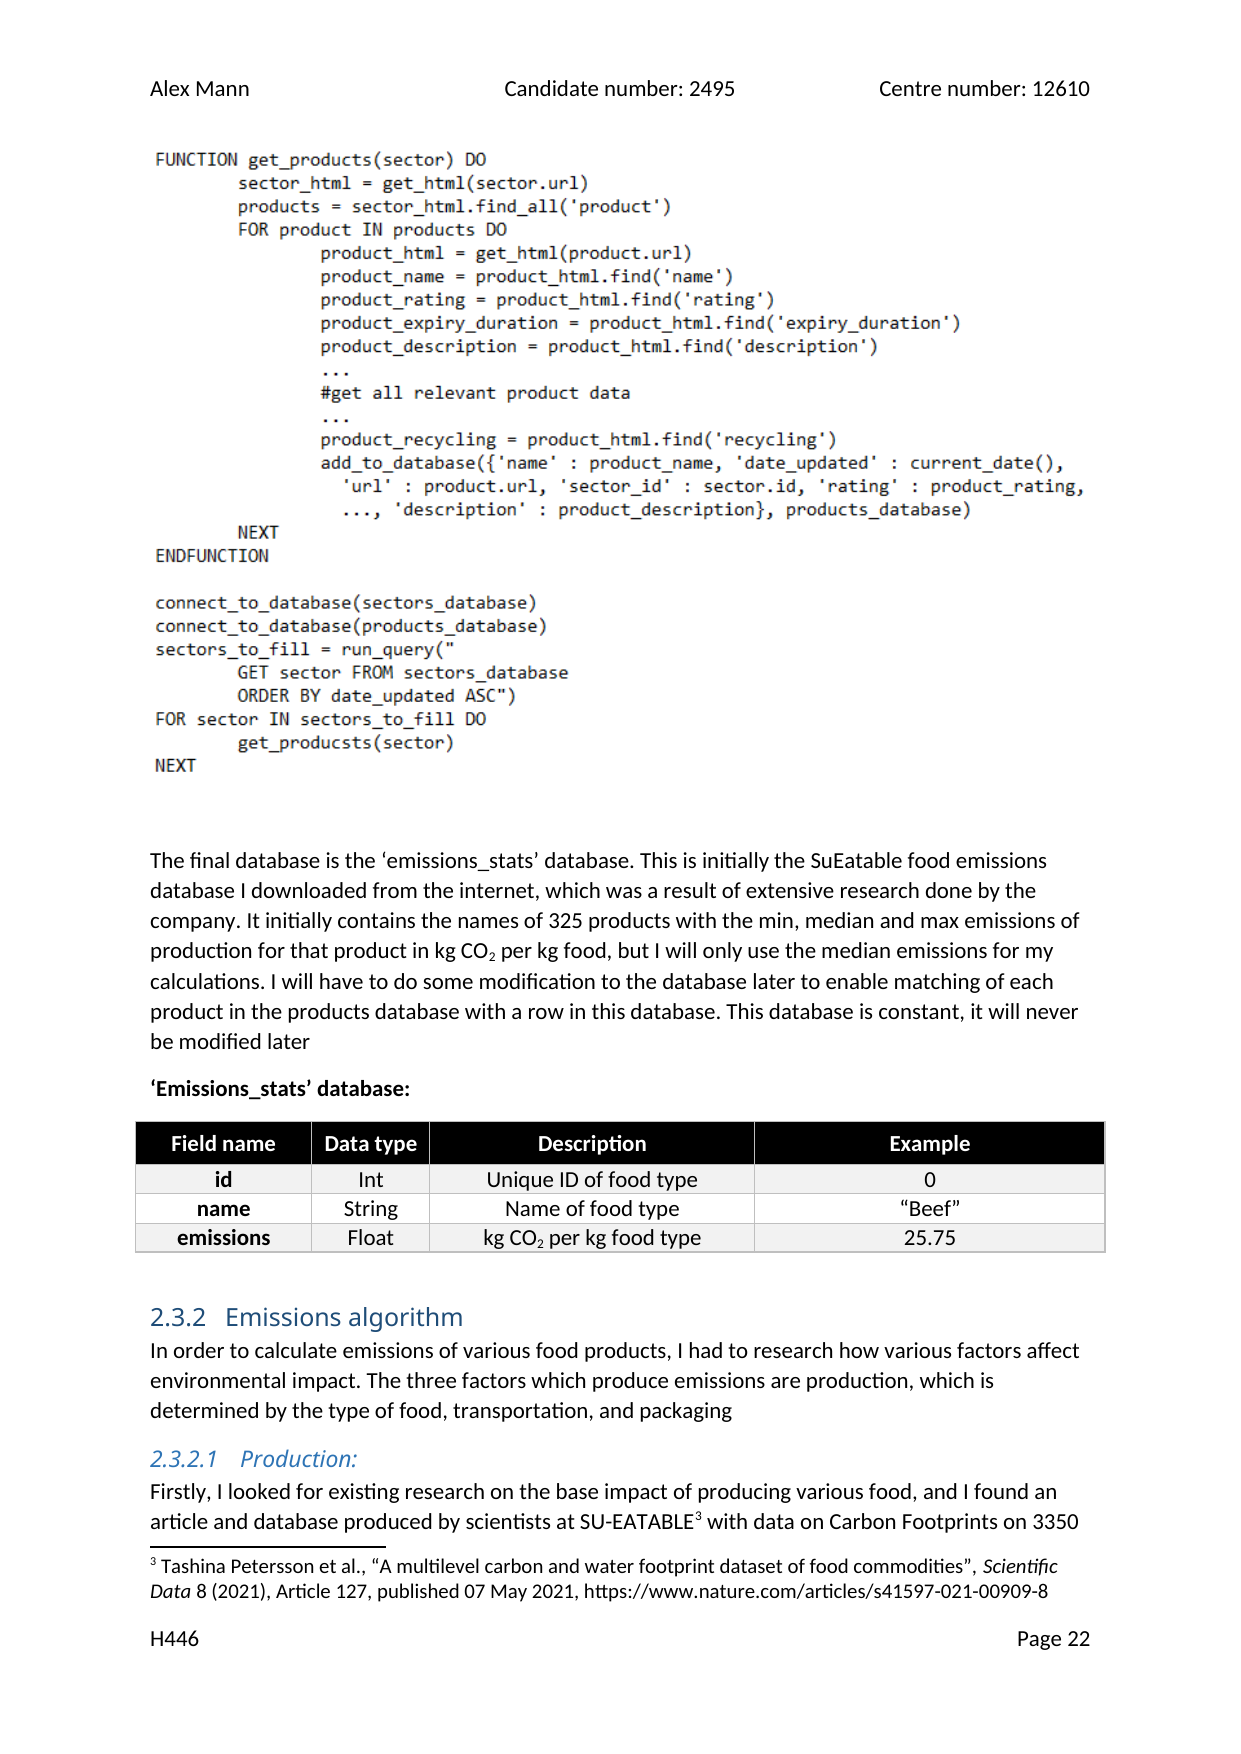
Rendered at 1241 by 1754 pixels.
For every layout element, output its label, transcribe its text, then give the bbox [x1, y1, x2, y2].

table_cell 0 [755, 1165, 1104, 1193]
subtitle Emissions algorithm [150, 1299, 1090, 1333]
table_cell 25.75 [755, 1224, 1104, 1251]
text ‘Emissions_stats’ database: [150, 1074, 1090, 1102]
table_cell “Beef” [755, 1194, 1104, 1222]
table_header Data type [312, 1122, 429, 1164]
table_cell Unique ID of food type [430, 1165, 754, 1193]
text The final database is the ‘emissions_stats’ database. This is initially the SuEatable food emissions database I downloaded from the internet, which was a result of extensive research done by the company. It initially contains the names of 325 products with the min, median and max emissions of production for that product in kg CO2 per kg food, but I will only use the median emissions for my calculations. I will have to do some modification to the database later to enable matching of each product in the products database with a row in this database. This database is constant, it will never be modified later [150, 846, 1090, 1055]
table_cell id [136, 1165, 311, 1193]
table_cell Int [312, 1165, 429, 1193]
table_cell String [312, 1194, 429, 1222]
table_cell emissions [136, 1224, 311, 1251]
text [150, 1477, 1090, 1535]
table_header Field name [136, 1122, 311, 1164]
table_cell name [136, 1194, 311, 1222]
table_cell kg CO2 per kg food type [430, 1224, 754, 1251]
table_header Description [430, 1122, 754, 1164]
table_cell Name of food type [430, 1194, 754, 1222]
text In order to calculate emissions of various food products, I had to research how various factors affect environmental impact. The three factors which produce emissions are production, which is determined by the type of food, transportation, and packaging [150, 1336, 1090, 1424]
subtitle Production: [150, 1443, 1090, 1475]
table_cell Float [312, 1224, 429, 1251]
table_header Example [755, 1122, 1104, 1164]
picture [150, 150, 1091, 781]
